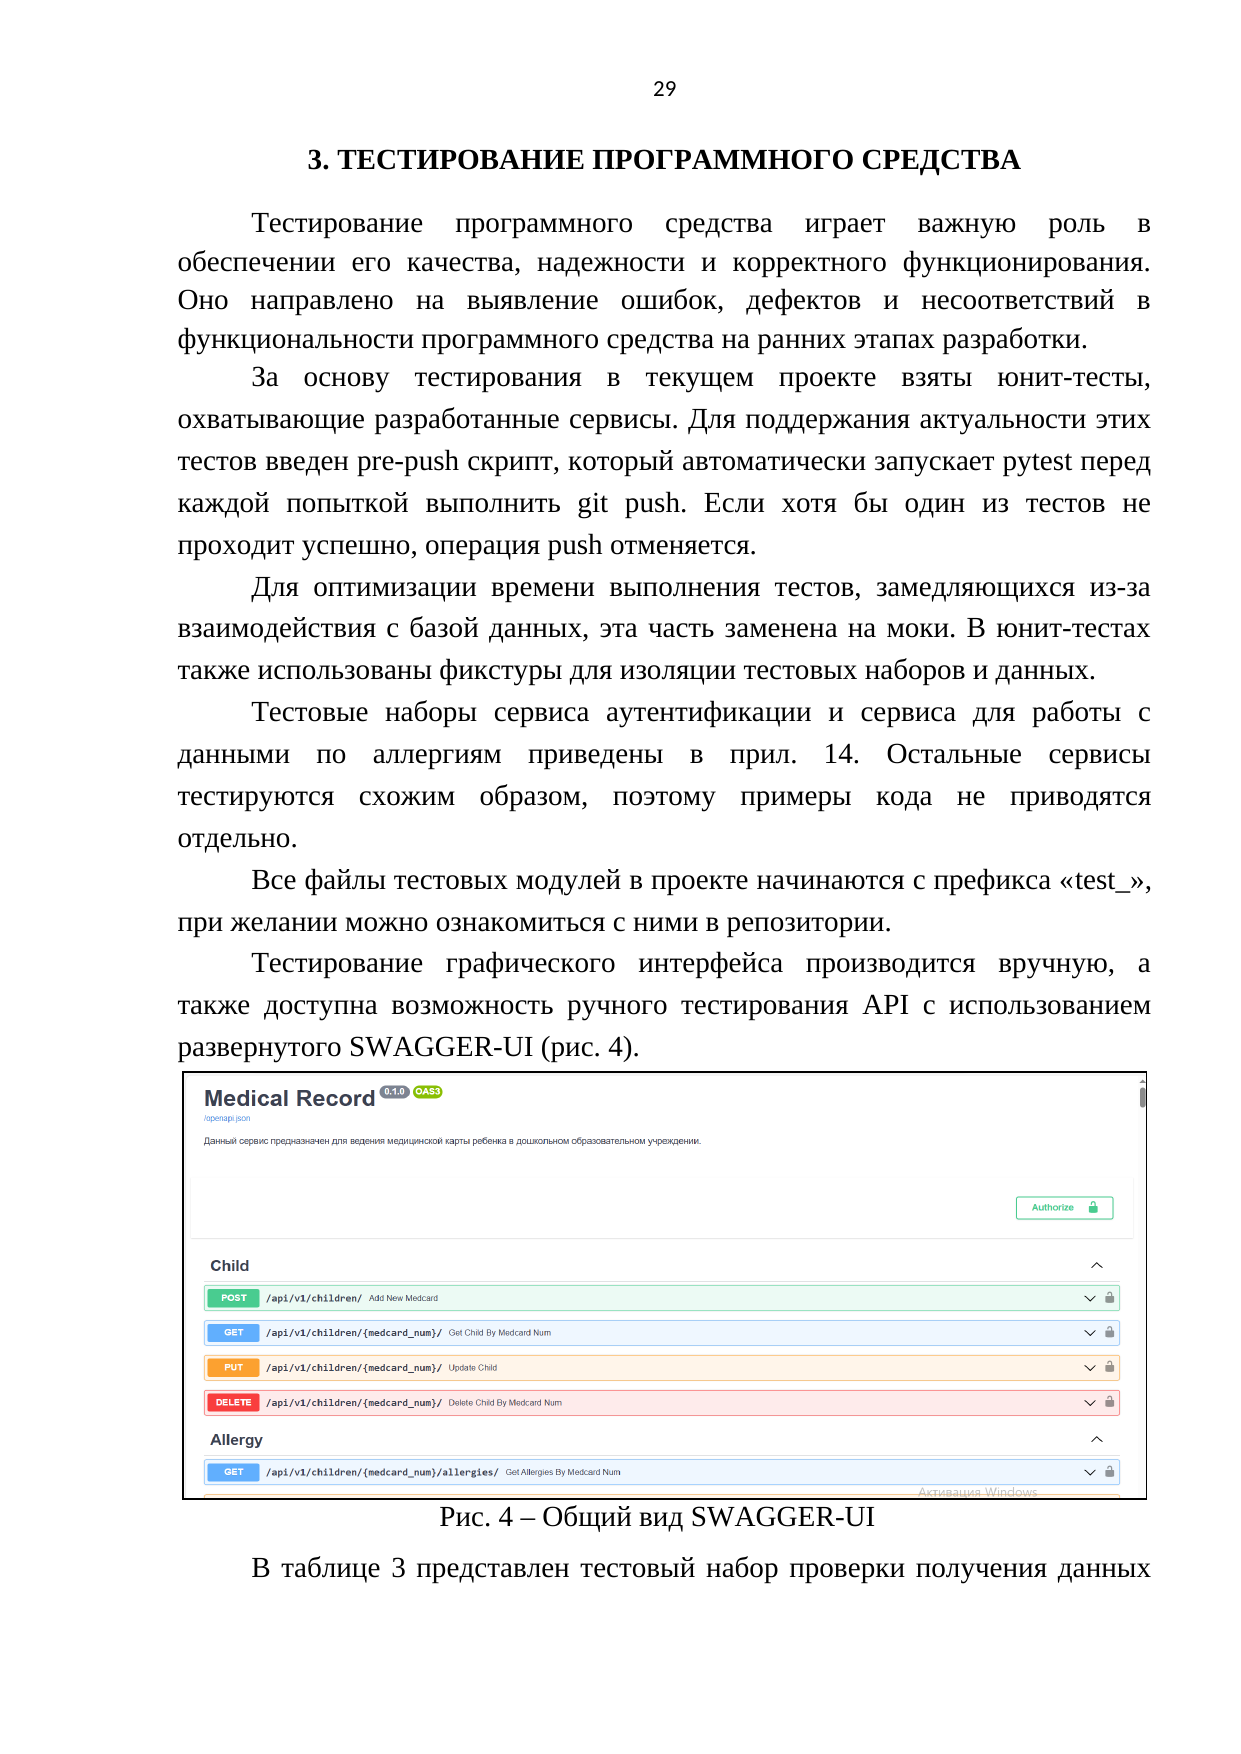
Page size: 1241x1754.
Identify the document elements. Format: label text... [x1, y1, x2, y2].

text Тестовые наборы сервиса аутентификации и сервиса для работы с данными по аллергиям приведены в прил. 14. Остальные сервисы тестируются схожим образом, поэтому примеры кода не приводятся отдельно. [177, 694, 1152, 853]
text Для оптимизации времени выполнения тестов, замедляющихся из-за взаимодействия с базой данных, эта часть заменена на моки. В юнит-тестах также использованы фикстуры для изоляции тестовых наборов и данных. [177, 569, 1152, 686]
text Все файлы тестовых модулей в проекте начинаются с префикса «test_», при желании можно ознакомиться с ними в репозитории. [177, 862, 1152, 937]
text За основу тестирования в текущем проекте взяты юнит-тесты, охватывающие разработанные сервисы. Для поддержания актуальности этих тестов введен pre-push скрипт, который автоматически запускает pytest перед каждой попыткой выполнить git push. Если хотя бы один из тестов не проходит успешно, операция push отменяется. [177, 359, 1152, 560]
text Тестирование графического интерфейса производится вручную, а также доступна возможность ручного тестирования API с использованием развернутого SWAGGER-UI (рис. 4). [177, 946, 1152, 1063]
picture [184, 1073, 1146, 1498]
subtitle ТЕСТИРОВАНИЕ ПРОГРАММНОГО СРЕДСТВА [177, 142, 1152, 176]
list Рис. 4 – Общий вид SWAGGER-UI [162, 1499, 1152, 1533]
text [177, 1550, 1152, 1583]
list Тестирование программного средства играет важную роль в обеспечении его качества, надежности и корректного функционирования. Оно направлено на выявление ошибок, дефектов и несоответствий в функциональности программного средства на ранних этапах разработки. [177, 205, 1152, 354]
